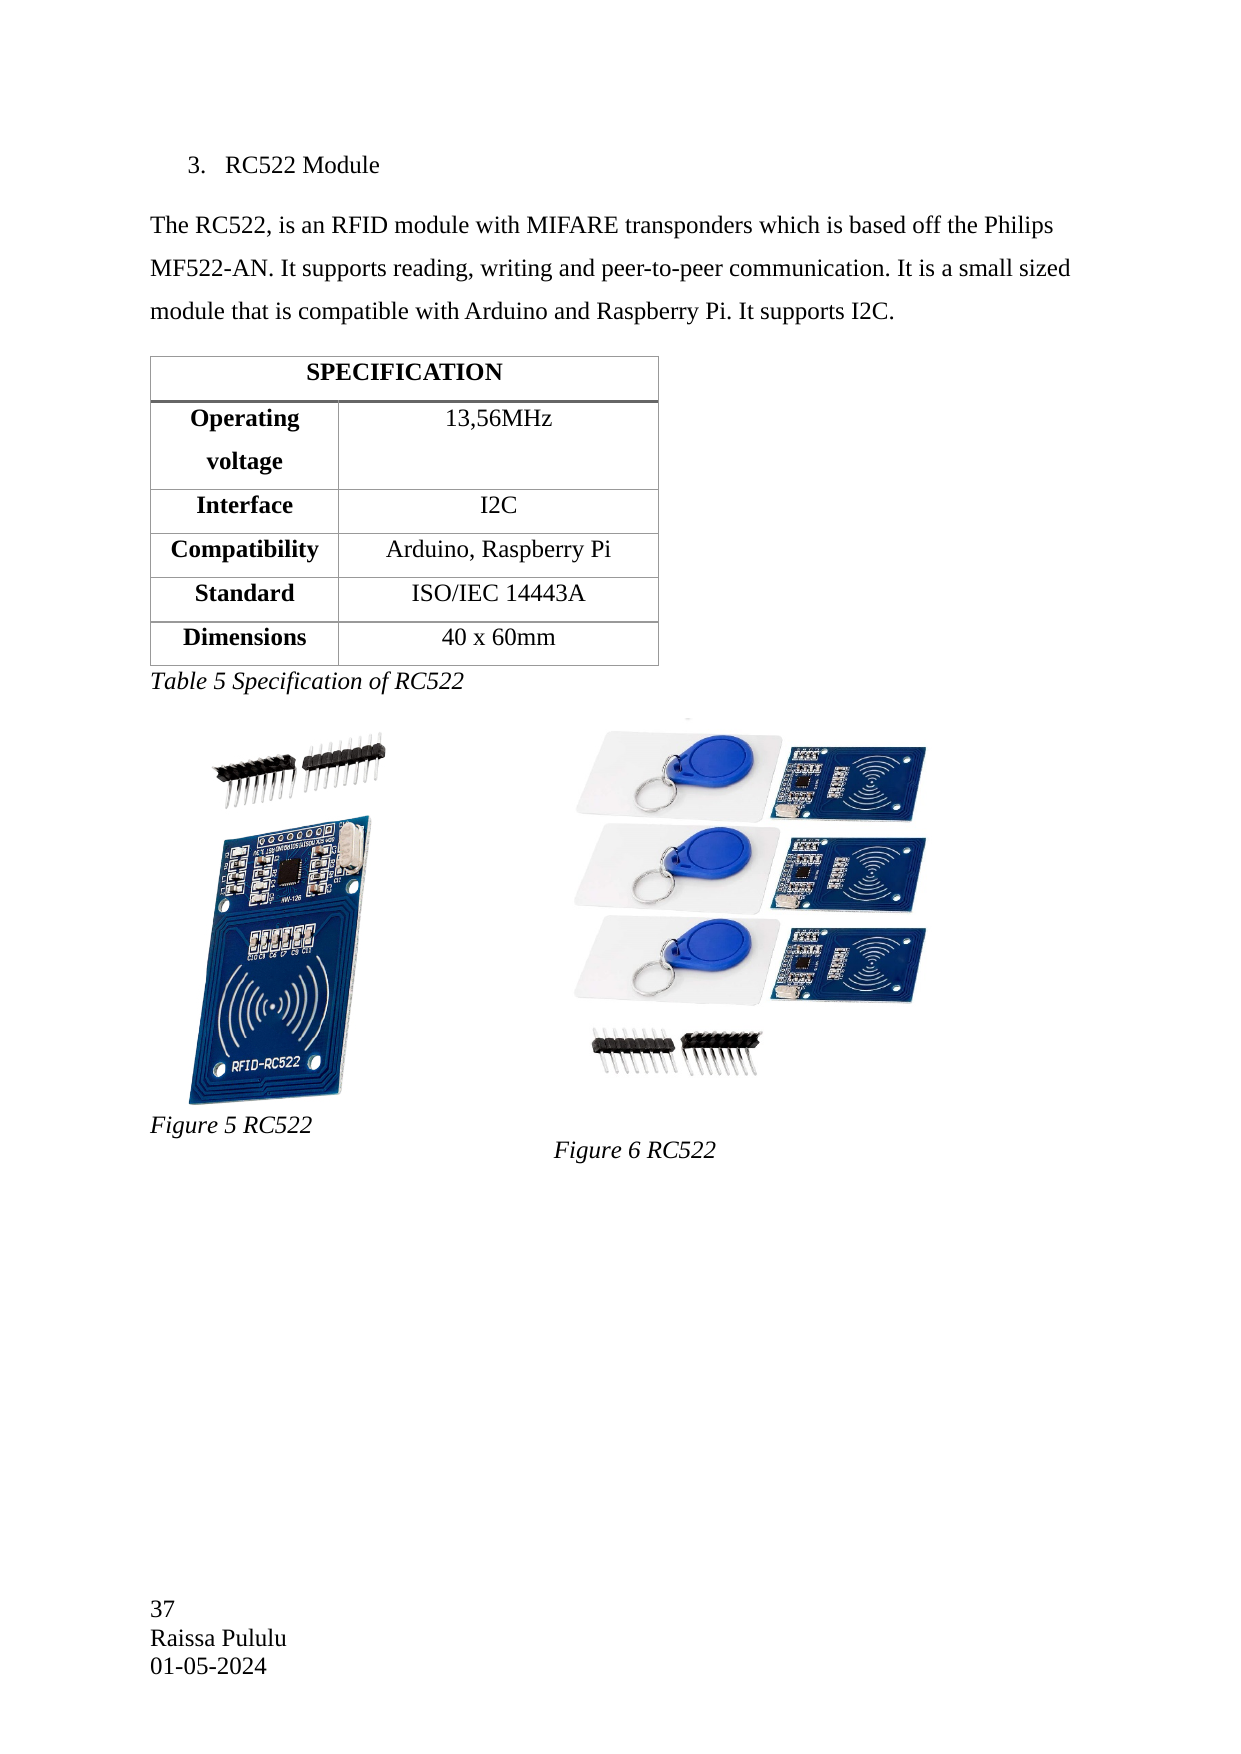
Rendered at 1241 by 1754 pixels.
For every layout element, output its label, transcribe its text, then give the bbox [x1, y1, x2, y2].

table_cell Compatibility [151, 534, 338, 577]
table_header SPECIFICATION [151, 357, 658, 400]
picture [150, 731, 435, 1110]
list RC522 Module [187, 150, 225, 179]
table_cell Interface [151, 490, 338, 533]
table_cell 40 x 60mm [339, 623, 658, 665]
table_cell Standard [151, 578, 338, 621]
table_cell Operating voltage [151, 403, 338, 489]
list RC522 Module [302, 150, 1090, 179]
table_cell Arduino, Raspberry Pi [339, 534, 658, 577]
text Table 5 Specification of RC522 [150, 666, 1090, 695]
table_cell Dimensions [151, 623, 338, 665]
table_cell 13,56MHz [339, 403, 658, 489]
table_cell ISO/IEC 14443A [339, 578, 658, 621]
text The RC522, is an RFID module with MIFARE transponders which is based off the Philips MF522-AN. It supports reading, writing and peer-to-peer communication. It is a small sized module that is compatible with Arduino and Raspberry Pi. It supports I2C. [150, 210, 1090, 325]
picture [555, 718, 939, 1102]
table_cell I2C [339, 490, 658, 533]
